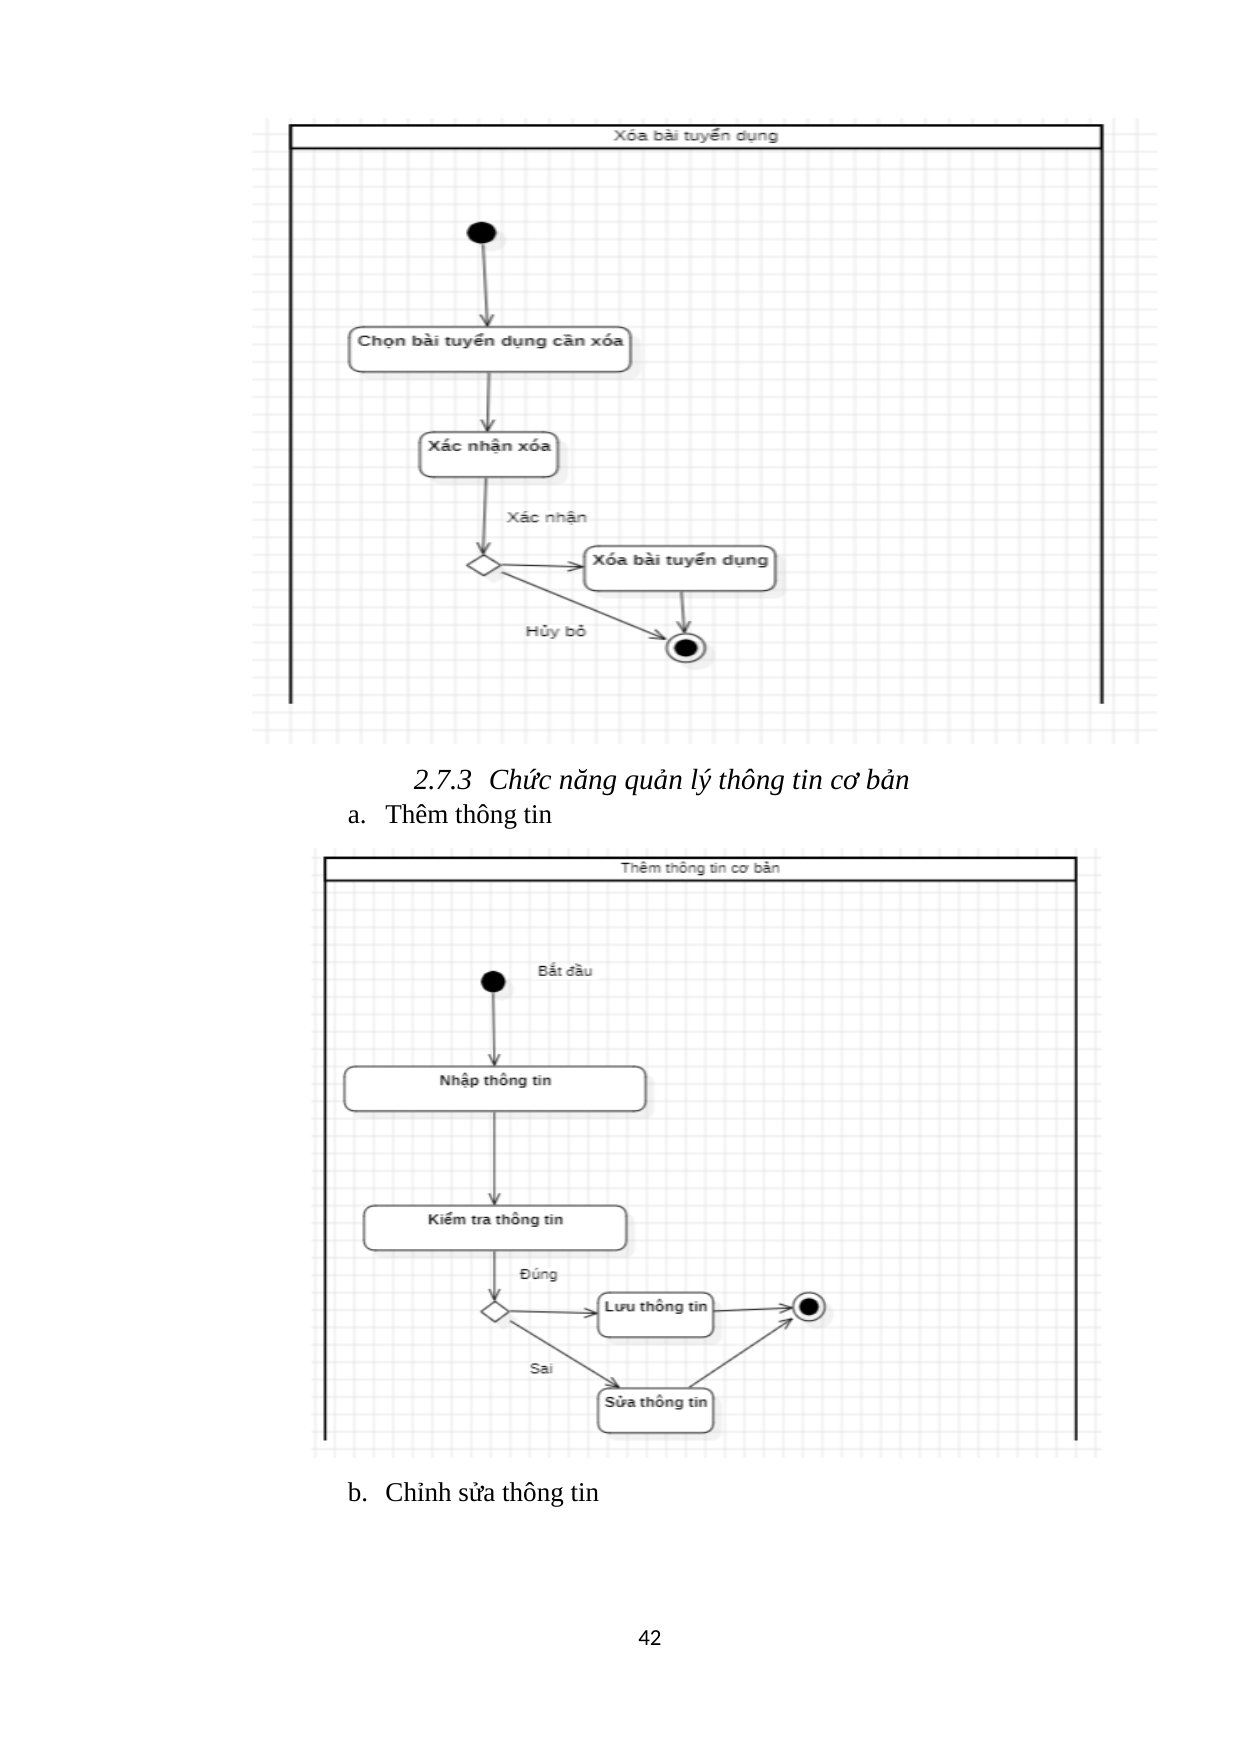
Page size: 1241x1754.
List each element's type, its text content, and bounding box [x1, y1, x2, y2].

picture [252, 118, 1158, 744]
list Chỉnh sửa thông tin [348, 1476, 1122, 1507]
list Thêm thông tin [348, 798, 1122, 829]
subtitle Chức năng quản lý thông tin cơ bản [413, 762, 1122, 796]
picture [311, 848, 1103, 1458]
